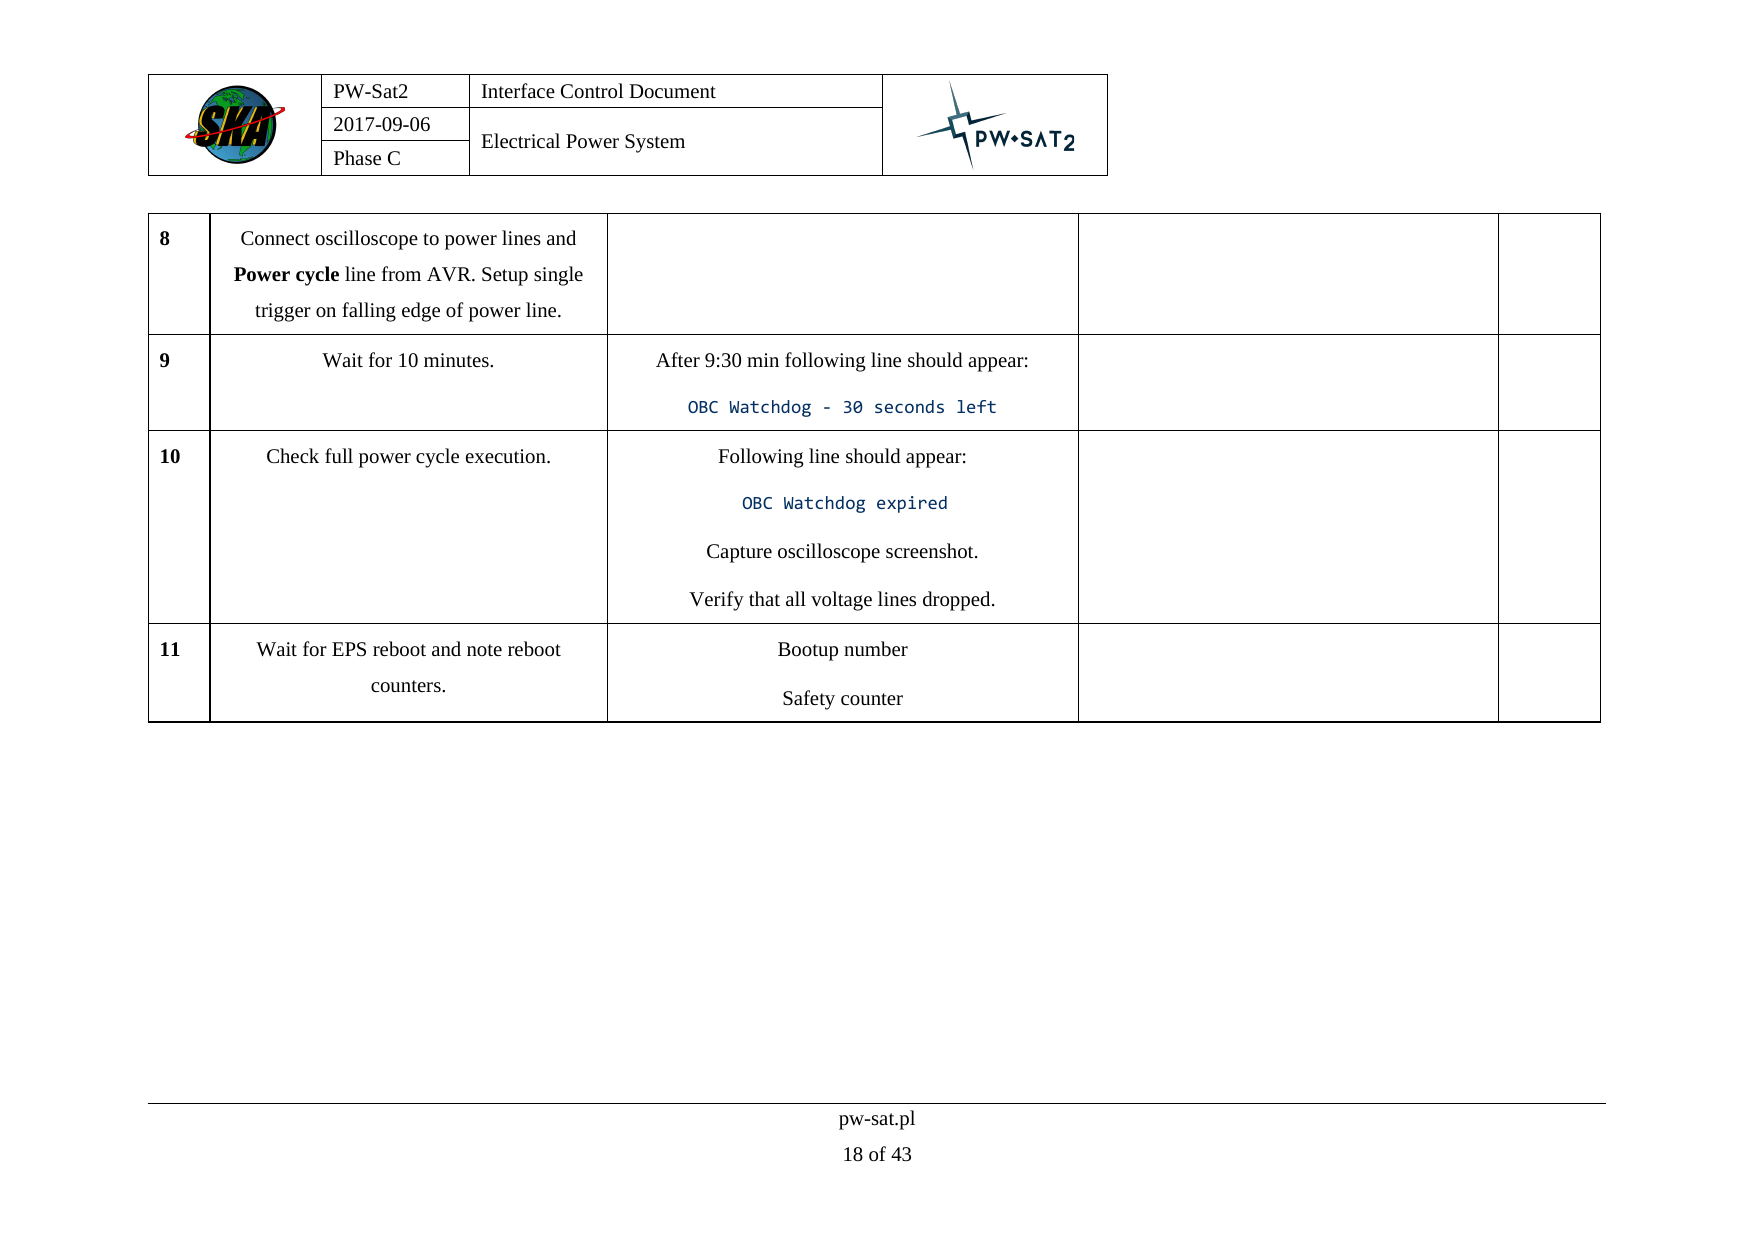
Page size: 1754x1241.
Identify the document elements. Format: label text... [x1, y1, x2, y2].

picture [185, 74, 285, 175]
table_cell [1079, 214, 1498, 334]
table_cell 10 [149, 431, 209, 623]
table_cell [1499, 431, 1600, 623]
table_cell Bootup number Safety counter [608, 624, 1078, 721]
picture [916, 80, 1075, 170]
table_cell [1499, 624, 1600, 721]
table_cell Wait for 10 minutes. [211, 335, 607, 430]
table_cell Connect oscilloscope to power lines and Power cycle line from AVR. Setup single trigger on falling edge of power line. [211, 214, 607, 334]
table_cell 11 [149, 624, 209, 721]
table_cell [608, 214, 1078, 334]
table_cell After 9:30 min following line should appear: OBC Watchdog - 30 seconds left [608, 335, 1078, 430]
table_cell 9 [149, 335, 209, 430]
table_cell Check full power cycle execution. [211, 431, 607, 623]
table_cell [1079, 431, 1498, 623]
table_cell 8 [149, 214, 209, 334]
table_cell [1499, 214, 1600, 334]
table_cell Wait for EPS reboot and note reboot counters. [211, 624, 607, 721]
table_cell [1499, 335, 1600, 430]
table_cell [1079, 335, 1498, 430]
table_cell [1079, 624, 1498, 721]
table_cell Following line should appear: OBC Watchdog expired Capture oscilloscope screenshot. Verify that all voltage lines dropped. [608, 431, 1078, 623]
